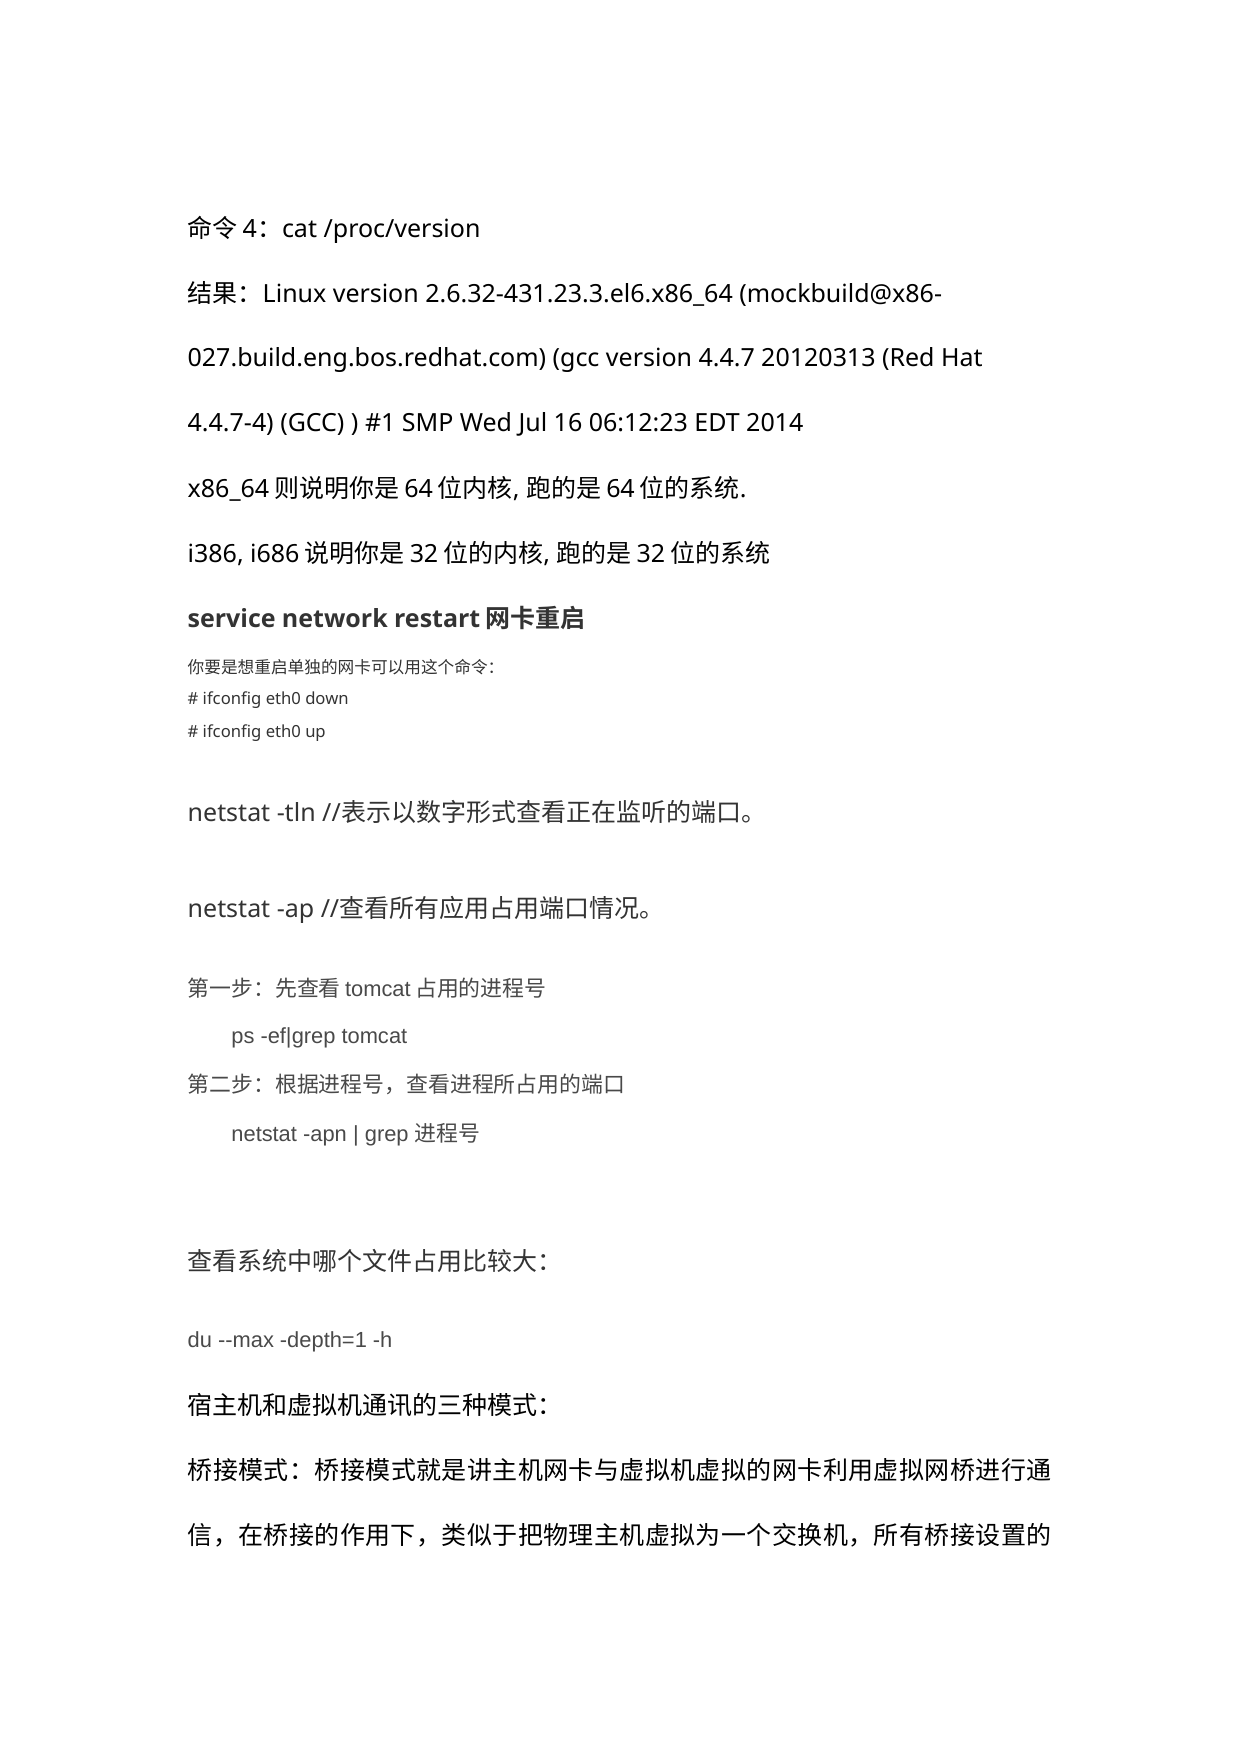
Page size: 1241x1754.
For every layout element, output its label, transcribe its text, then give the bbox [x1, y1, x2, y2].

text i386, i686说明你是32位的内核, 跑的是32位的系统 [187, 519, 1053, 584]
text x86_64则说明你是64位内核, 跑的是64位的系统. [187, 454, 1053, 519]
text 第二步：根据进程号，查看进程所占用的端口 [187, 1067, 1053, 1099]
text 你要是想重启单独的网卡可以用这个命令： # ifconfig eth0 down # ifconfig eth0 up [187, 649, 1053, 747]
text 查看系统中哪个文件占用比较大： [187, 1227, 1053, 1292]
text 结果：Linux version 2.6.32-431.23.3.el6.x86_64 (mockbuild@x86-027.build.eng.bos.redhat.com) (gcc version 4.4.7 20120313 (Red Hat 4.4.7-4) (GCC) ) #1 SMP Wed Jul 16 06:12:23 EDT 2014 [187, 259, 1053, 454]
text 命令4：cat /proc/version [187, 194, 1053, 259]
text 宿主机和虚拟机通讯的三种模式： [187, 1371, 1053, 1436]
text 第一步：先查看tomcat占用的进程号 [187, 971, 1053, 1003]
text netstat -ap //查看所有应用占用端口情况。 [187, 874, 1053, 939]
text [187, 1436, 1053, 1566]
subtitle service network restart网卡重启 [187, 584, 1053, 649]
text netstat -tln //表示以数字形式查看正在监听的端口。 [187, 778, 1053, 843]
text netstat -apn | grep 进程号 [187, 1115, 1053, 1148]
text du --max -depth=1 -h [187, 1323, 1053, 1356]
text ps -ef|grep tomcat [187, 1019, 1053, 1051]
